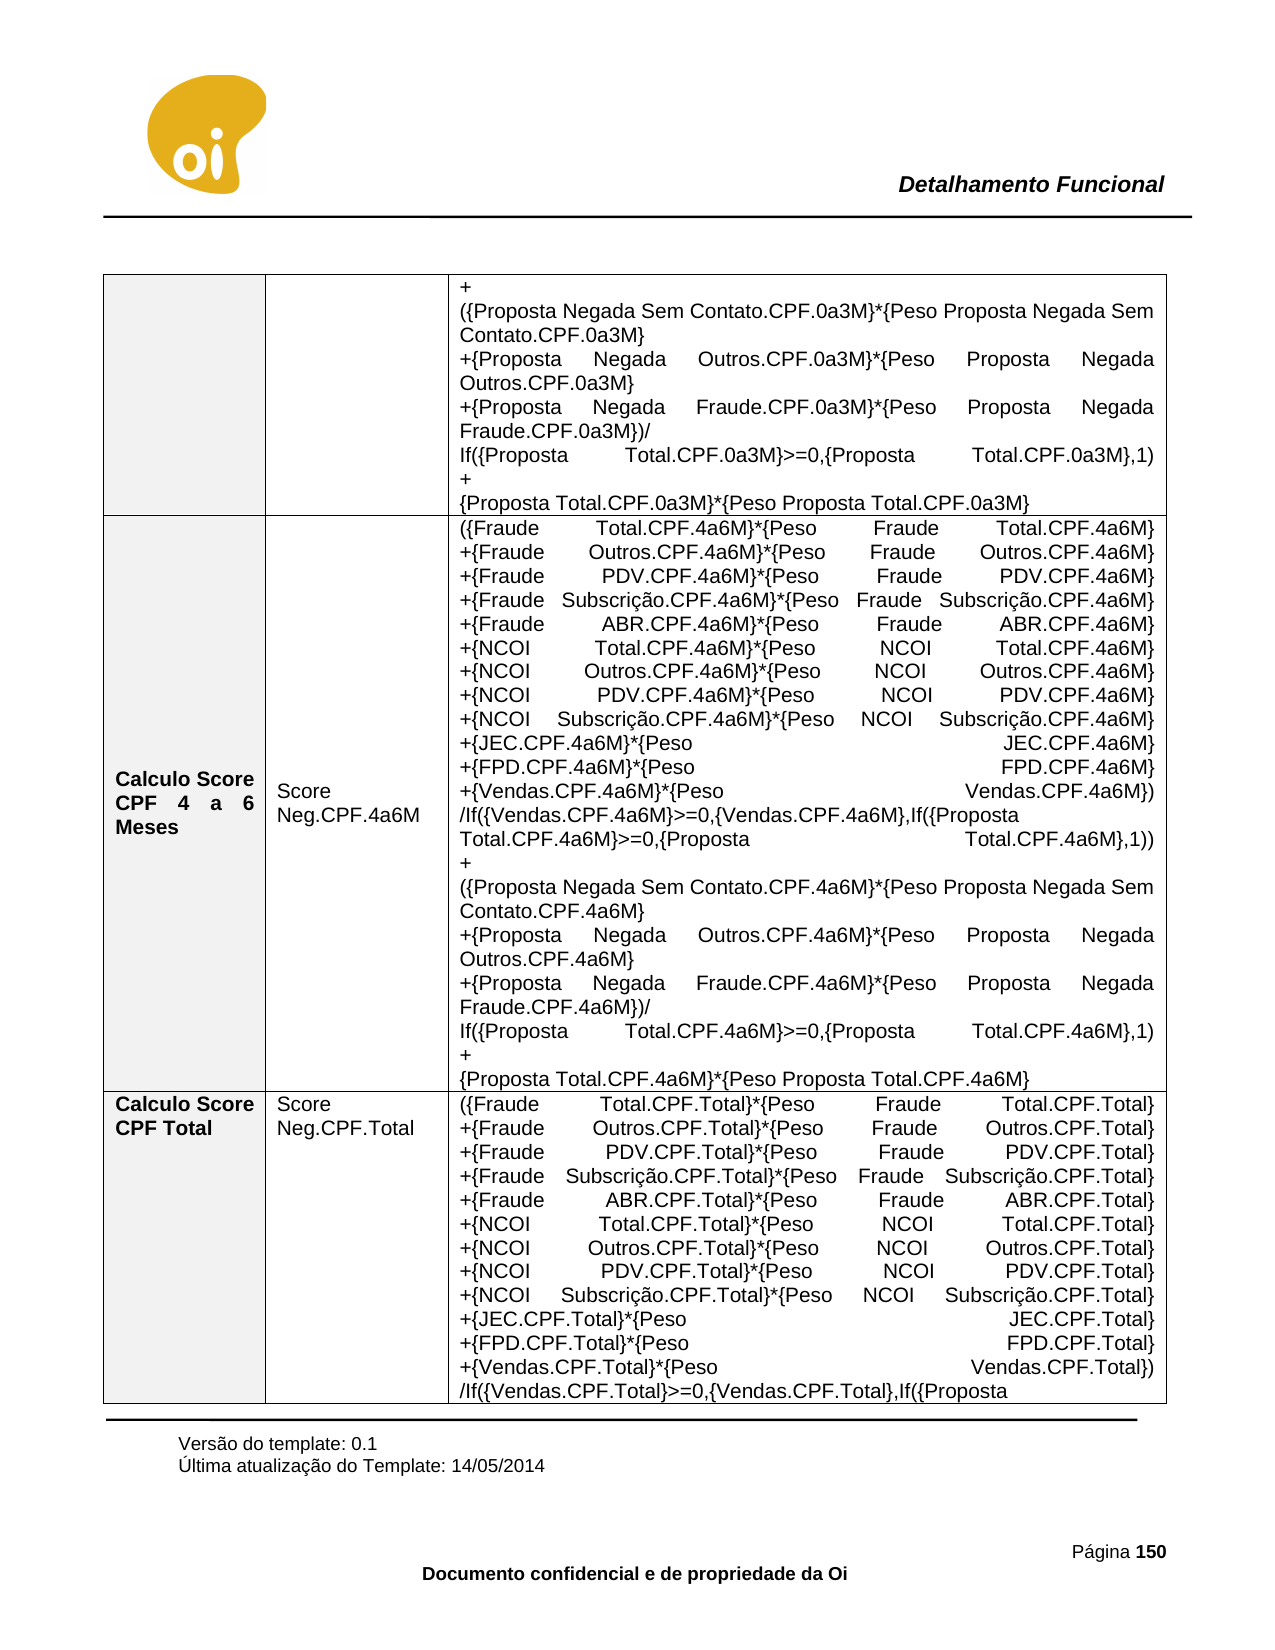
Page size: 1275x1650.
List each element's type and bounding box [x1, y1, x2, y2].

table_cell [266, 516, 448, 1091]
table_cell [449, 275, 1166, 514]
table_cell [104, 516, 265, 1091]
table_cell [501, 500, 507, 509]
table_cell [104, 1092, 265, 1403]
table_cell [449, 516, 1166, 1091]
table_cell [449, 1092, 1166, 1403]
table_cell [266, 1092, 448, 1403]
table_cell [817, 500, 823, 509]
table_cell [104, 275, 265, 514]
picture [147, 75, 267, 194]
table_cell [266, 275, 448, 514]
